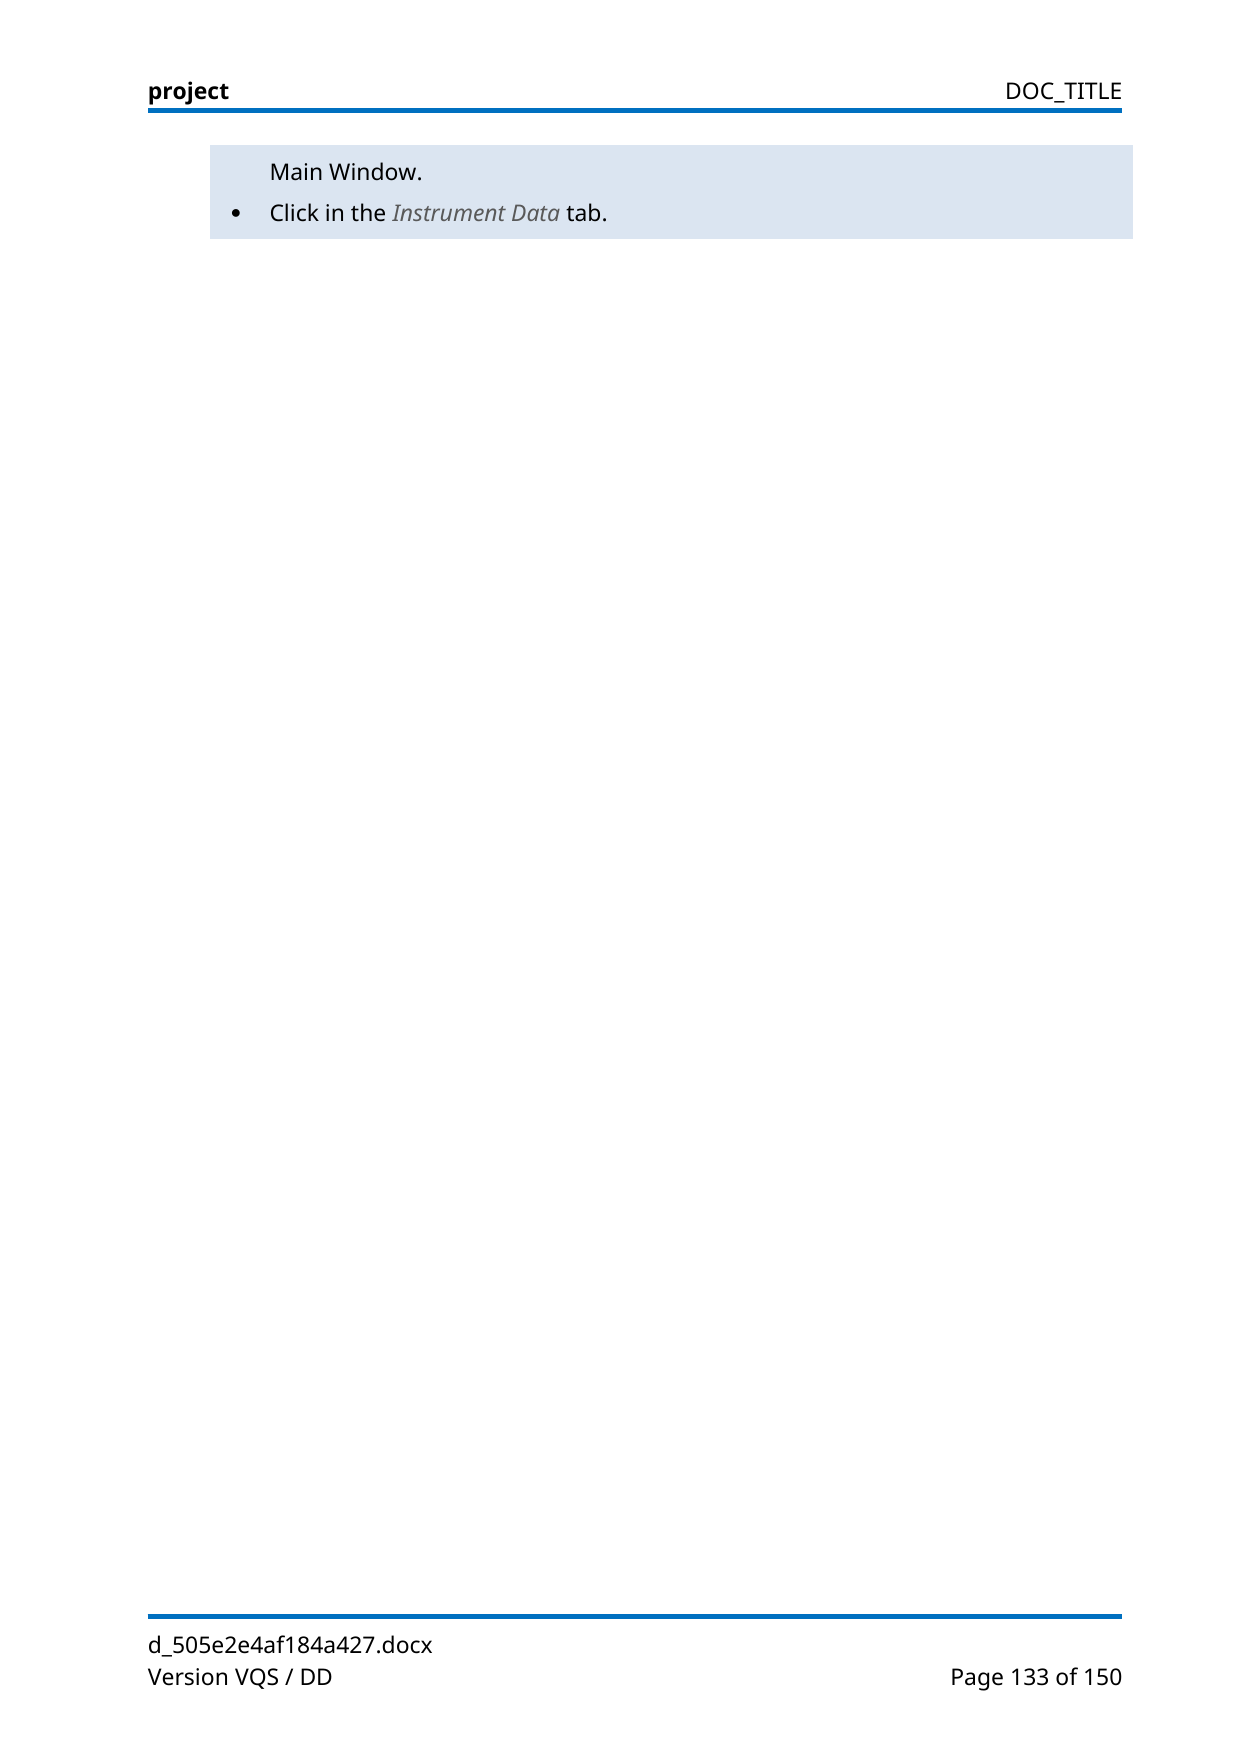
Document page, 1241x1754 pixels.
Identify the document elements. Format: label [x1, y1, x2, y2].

table_header [210, 145, 1133, 239]
